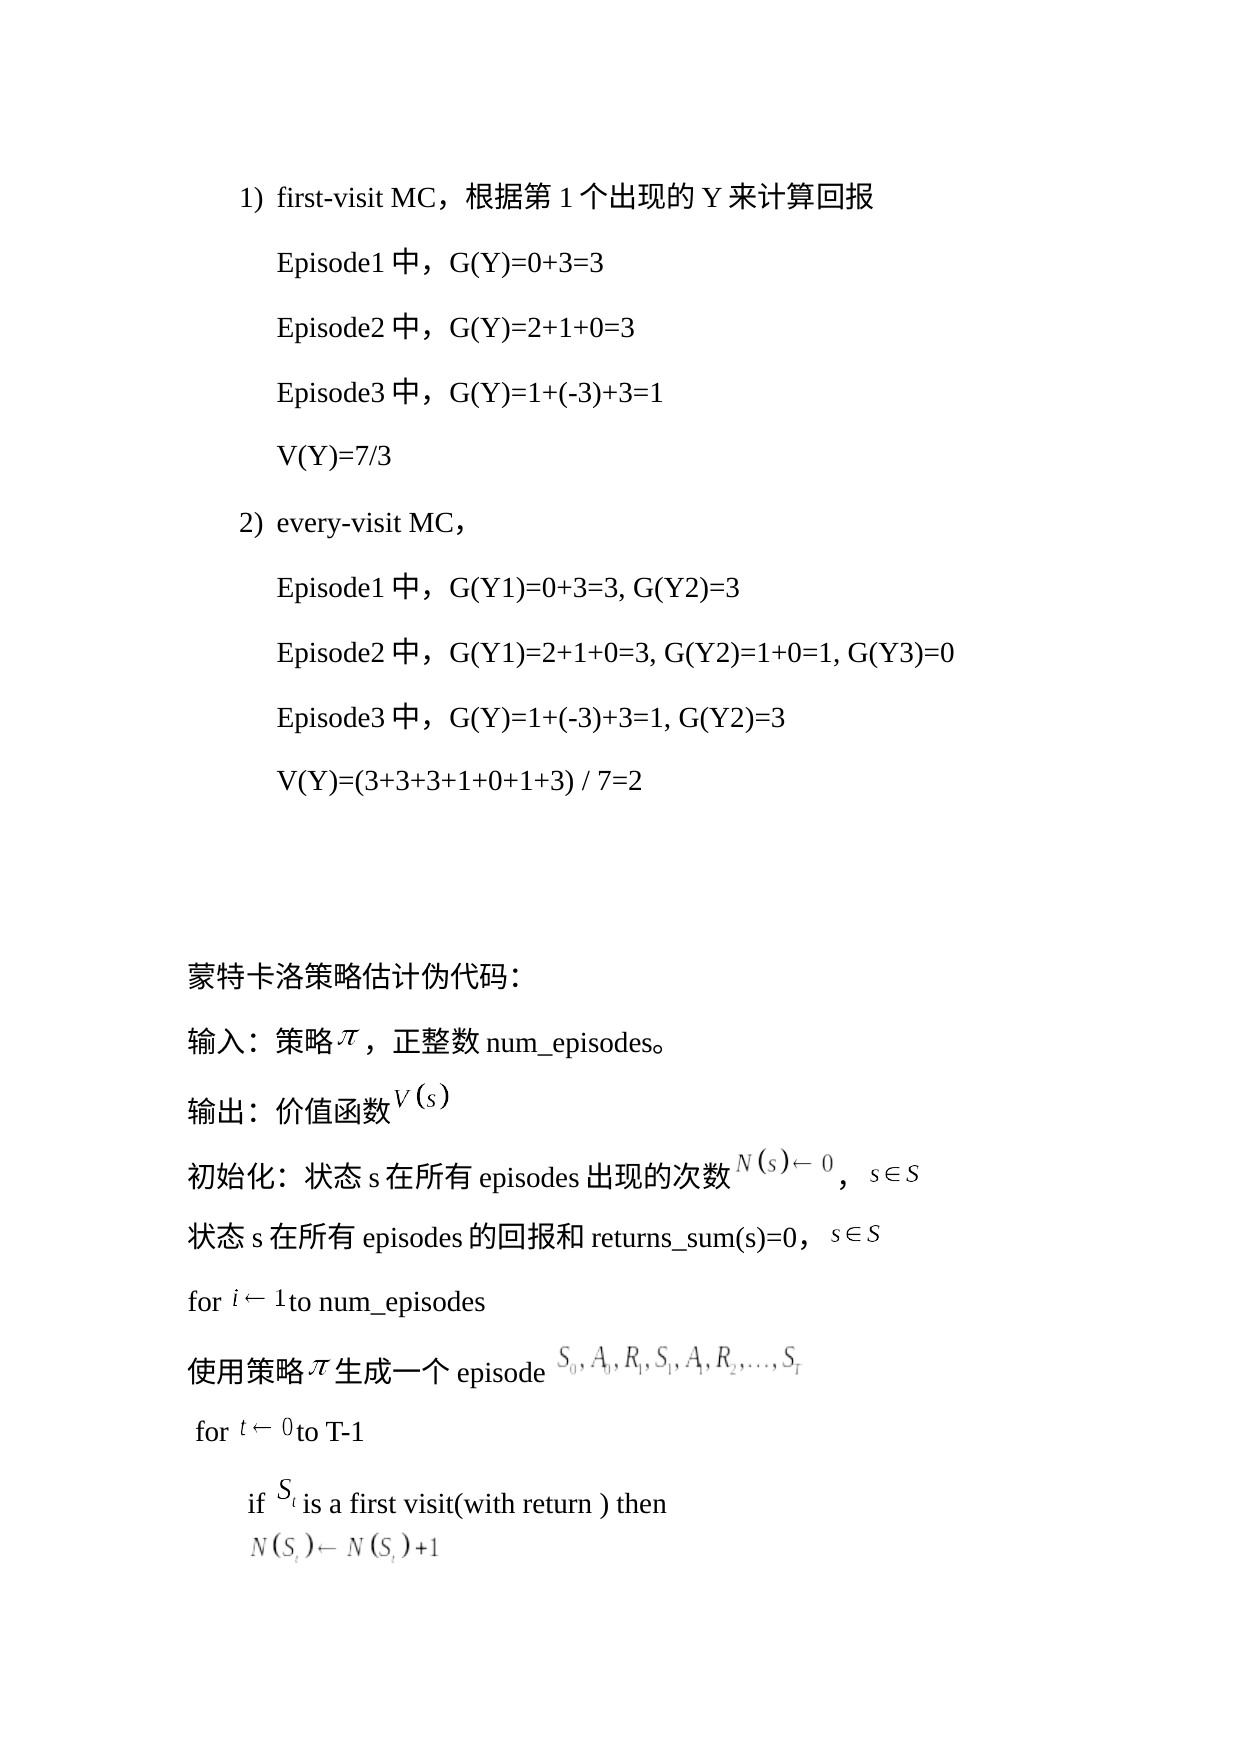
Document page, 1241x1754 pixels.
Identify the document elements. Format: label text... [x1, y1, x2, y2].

list Episode1中，G(Y1)=0+3=3, G(Y2)=3 [276, 552, 1053, 617]
text for to T-1 [187, 1397, 1053, 1462]
text 输出：价值函数 [187, 1072, 1053, 1137]
text 蒙特卡洛策略估计伪代码： [187, 942, 1053, 1007]
text for to num_episodes [187, 1267, 1053, 1332]
text 状态s在所有episodes的回报和returns_sum(s)=0， [187, 1202, 1053, 1267]
list Episode3中，G(Y)=1+(-3)+3=1, G(Y2)=3 [276, 682, 1053, 747]
list Episode2中，G(Y)=2+1+0=3 [276, 292, 1053, 357]
list first-visit MC，根据第1个出现的Y来计算回报 [239, 162, 1053, 227]
text 使用策略生成一个episode [187, 1332, 1053, 1397]
list V(Y)=(3+3+3+1+0+1+3) / 7=2 [276, 747, 1053, 812]
list every-visit MC， [239, 487, 1053, 552]
list Episode1中，G(Y)=0+3=3 [276, 227, 1053, 292]
list V(Y)=7/3 [276, 422, 1053, 487]
text 输入：策略，正整数num_episodes。 [187, 1007, 1053, 1072]
list Episode2中，G(Y1)=2+1+0=3, G(Y2)=1+0=1, G(Y3)=0 [276, 617, 1053, 682]
text if is a first visit(with return ) then [187, 1462, 1053, 1527]
list Episode3中，G(Y)=1+(-3)+3=1 [276, 357, 1053, 422]
text 初始化：状态s在所有episodes出现的次数， [187, 1137, 1053, 1202]
